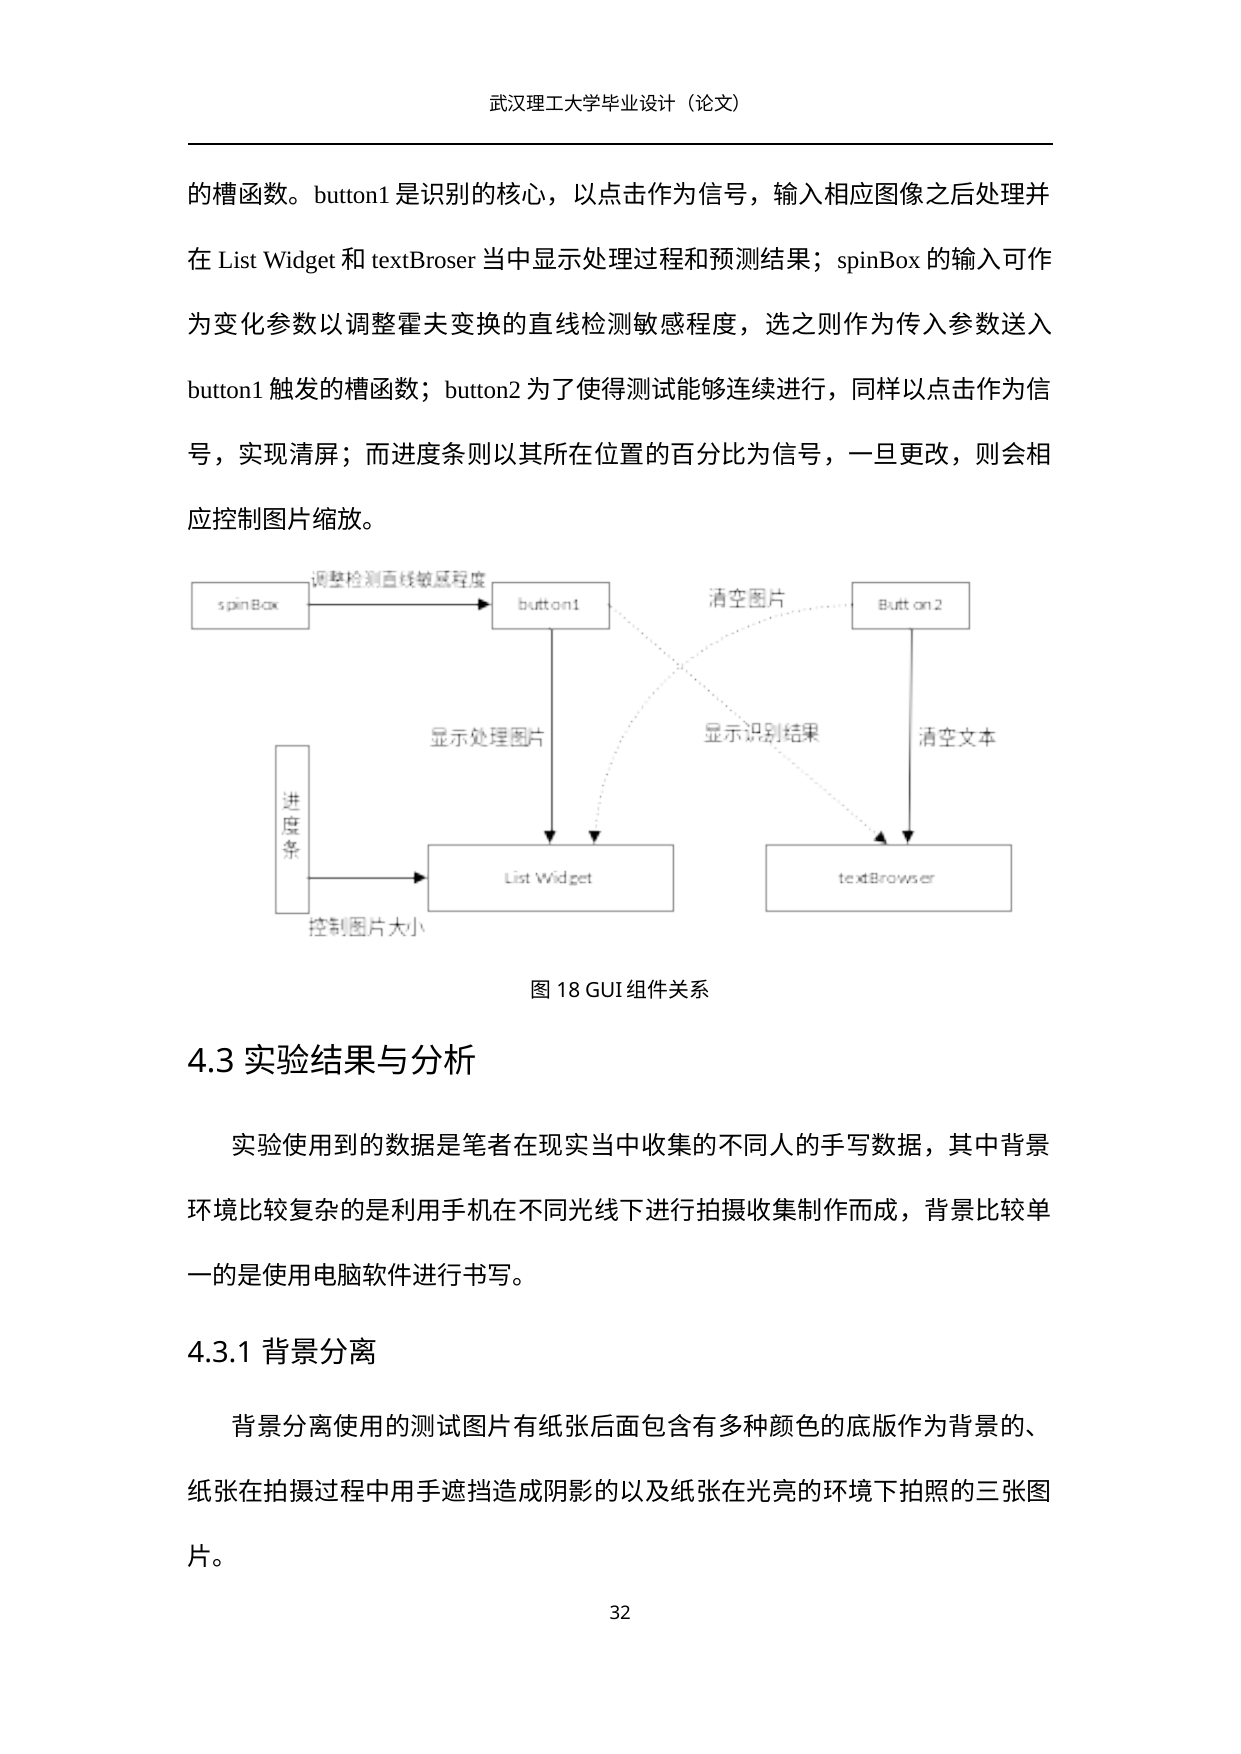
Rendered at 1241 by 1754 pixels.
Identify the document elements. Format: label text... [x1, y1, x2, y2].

subtitle 4.3.1 背景分离 [187, 1317, 1053, 1382]
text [187, 160, 1053, 550]
text 图 18 GUI组件关系 [187, 972, 1053, 1005]
text 实验使用到的数据是笔者在现实当中收集的不同人的手写数据，其中背景环境比较复杂的是利用手机在不同光线下进行拍摄收集制作而成，背景比较单一的是使用电脑软件进行书写。 [187, 1111, 1053, 1306]
subtitle 4.3 实验结果与分析 [187, 1026, 1053, 1091]
text 背景分离使用的测试图片有纸张后面包含有多种颜色的底版作为背景的、纸张在拍摄过程中用手遮挡造成阴影的以及纸张在光亮的环境下拍照的三张图片。 [187, 1392, 1053, 1587]
